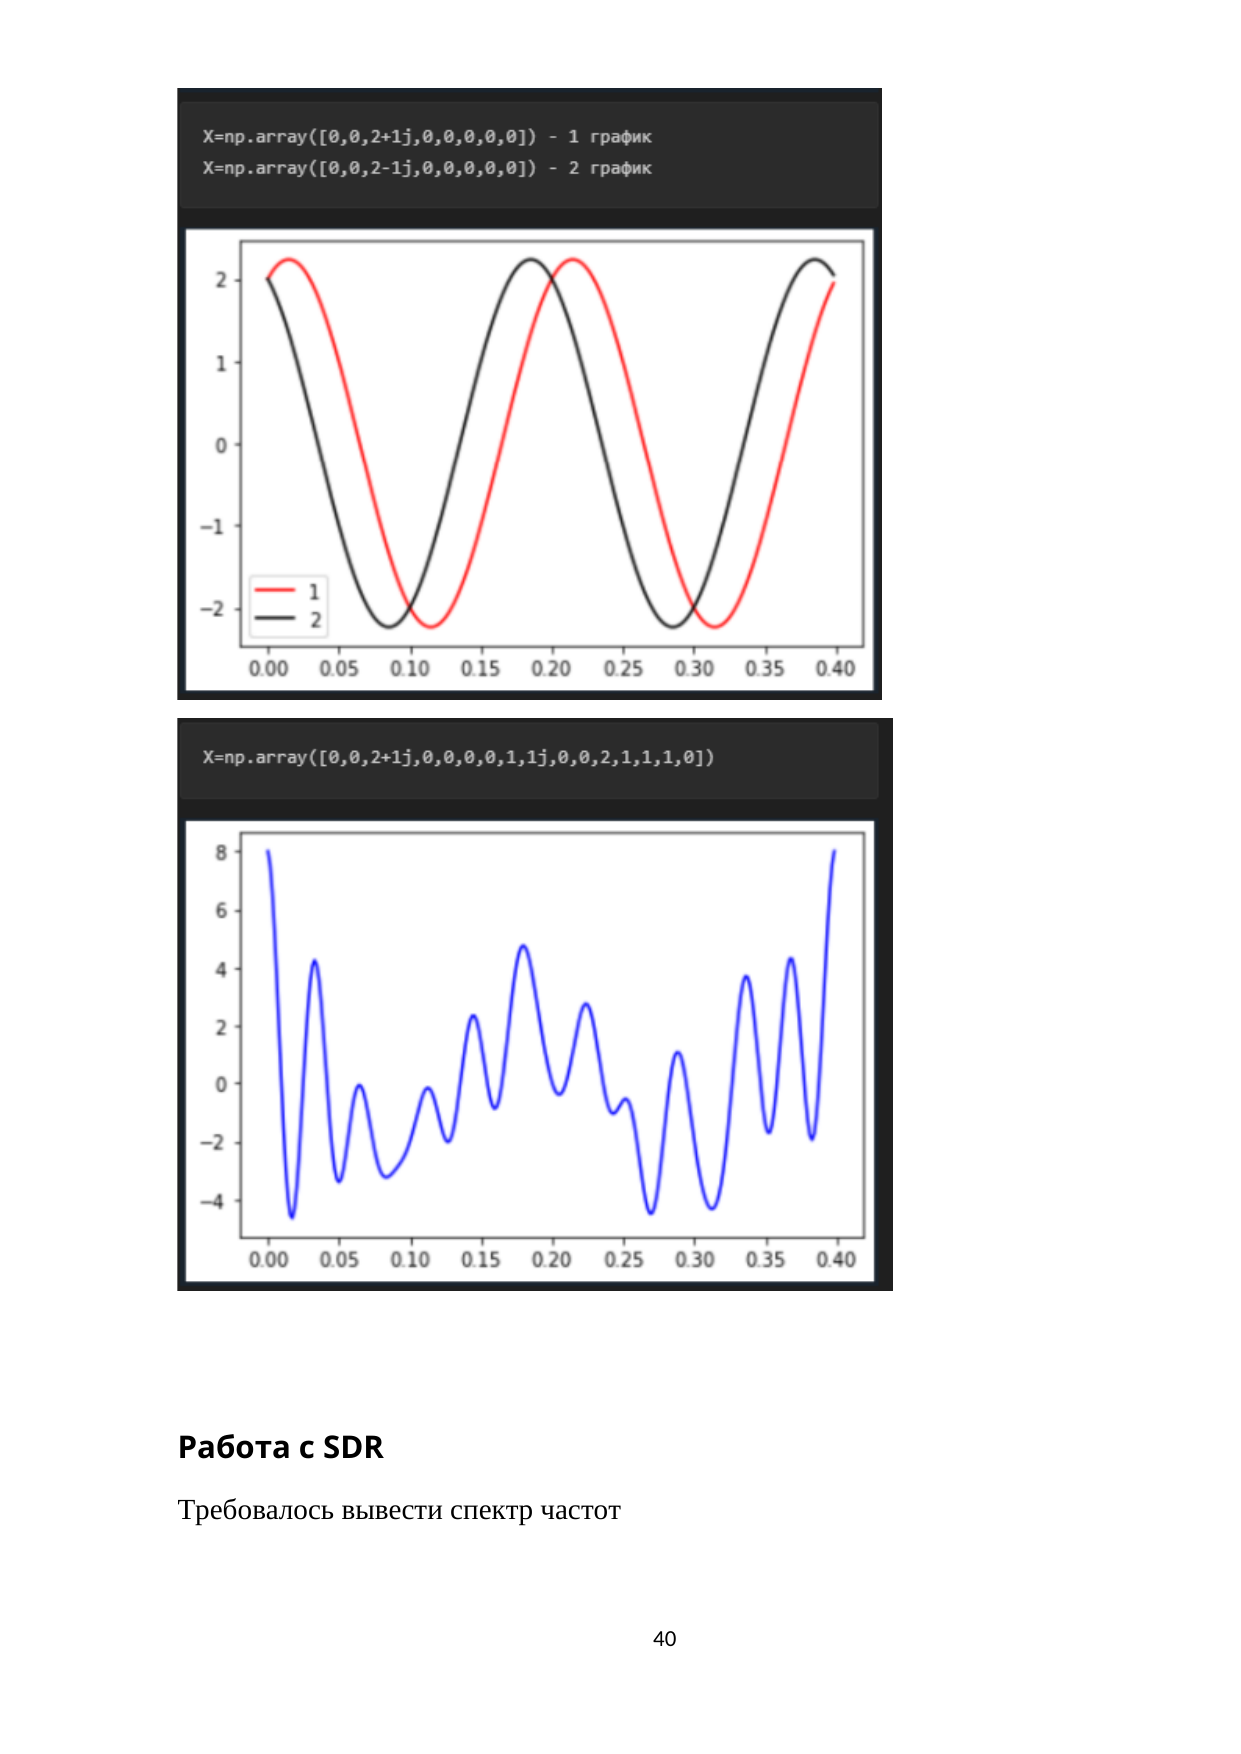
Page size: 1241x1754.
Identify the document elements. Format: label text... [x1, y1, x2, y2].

picture [177, 88, 882, 700]
picture [177, 718, 893, 1291]
text Требовалось вывести спектр частот [177, 1492, 1152, 1526]
subtitle Работа с SDR [177, 1425, 1152, 1467]
